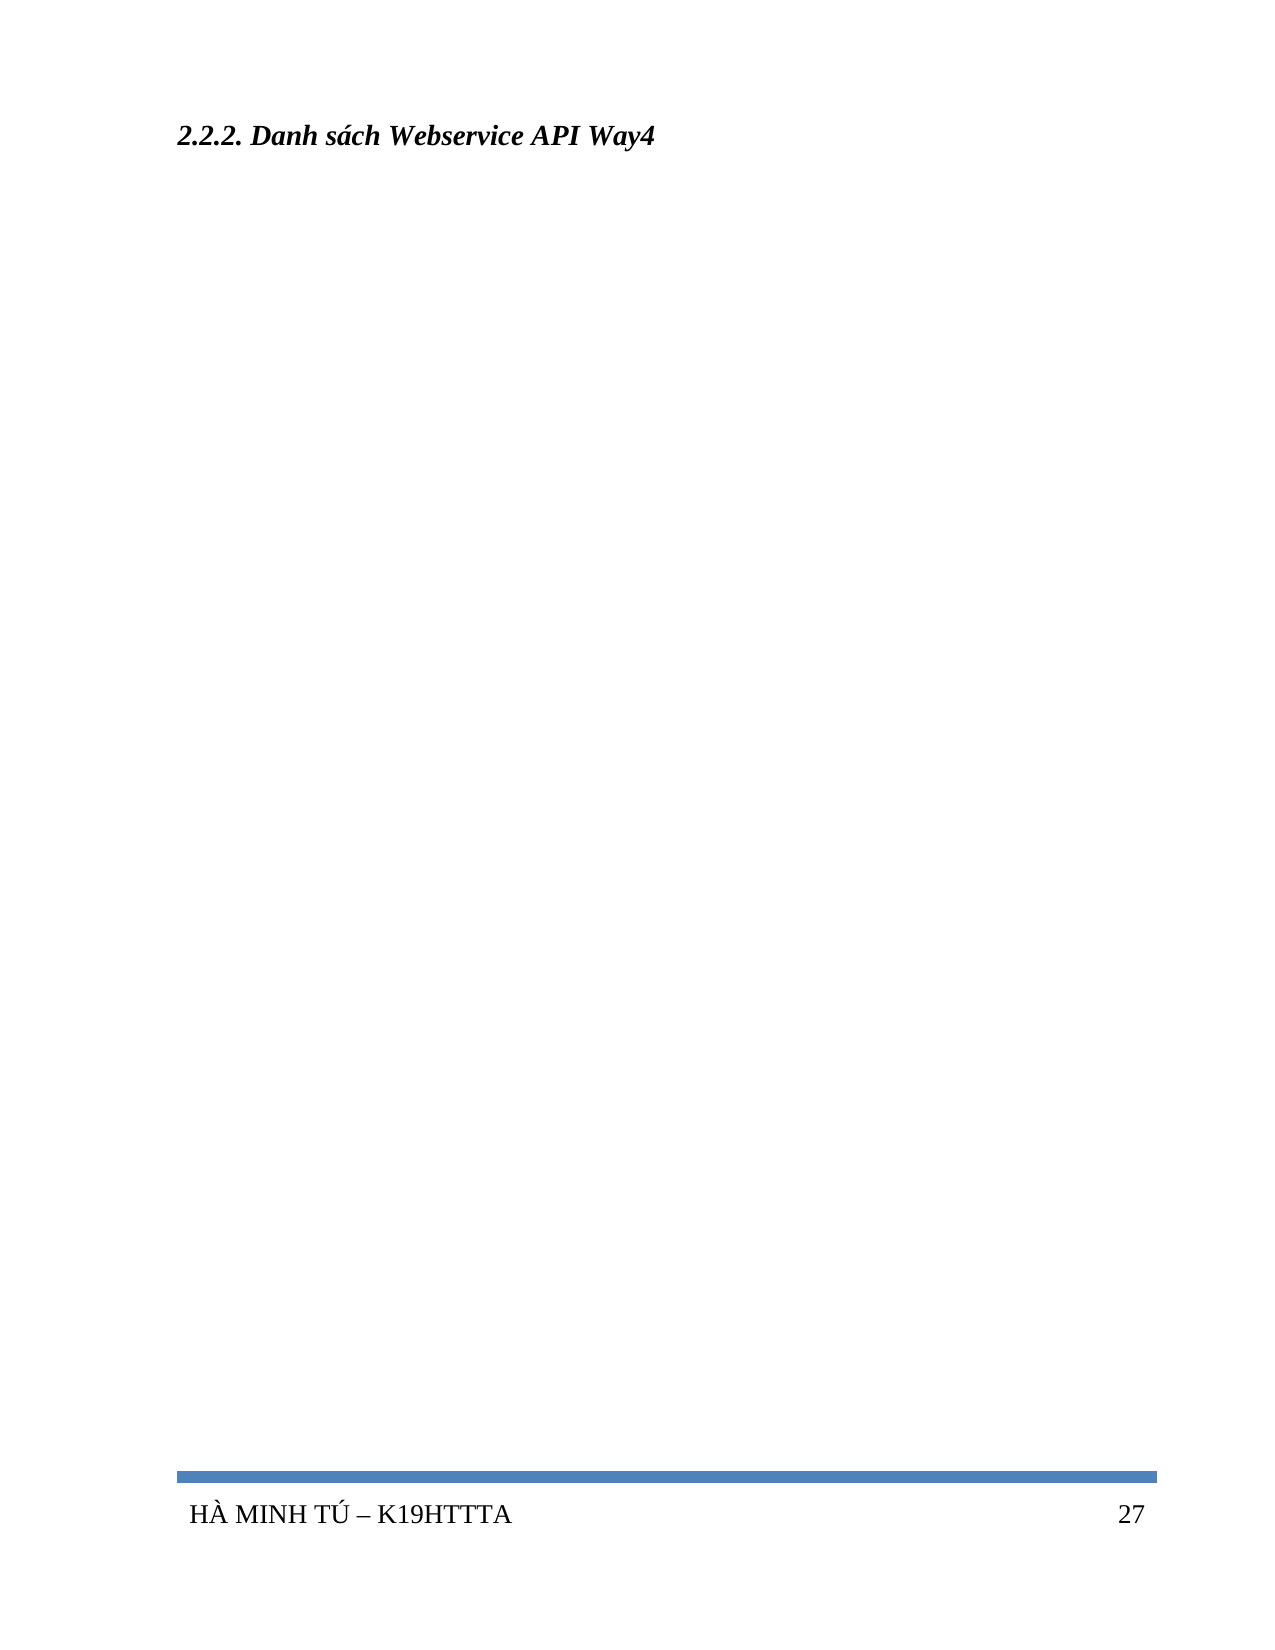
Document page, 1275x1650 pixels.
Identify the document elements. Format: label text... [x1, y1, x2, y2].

text 2.2.2. Danh sách Webservice API Way4 [177, 118, 1157, 152]
